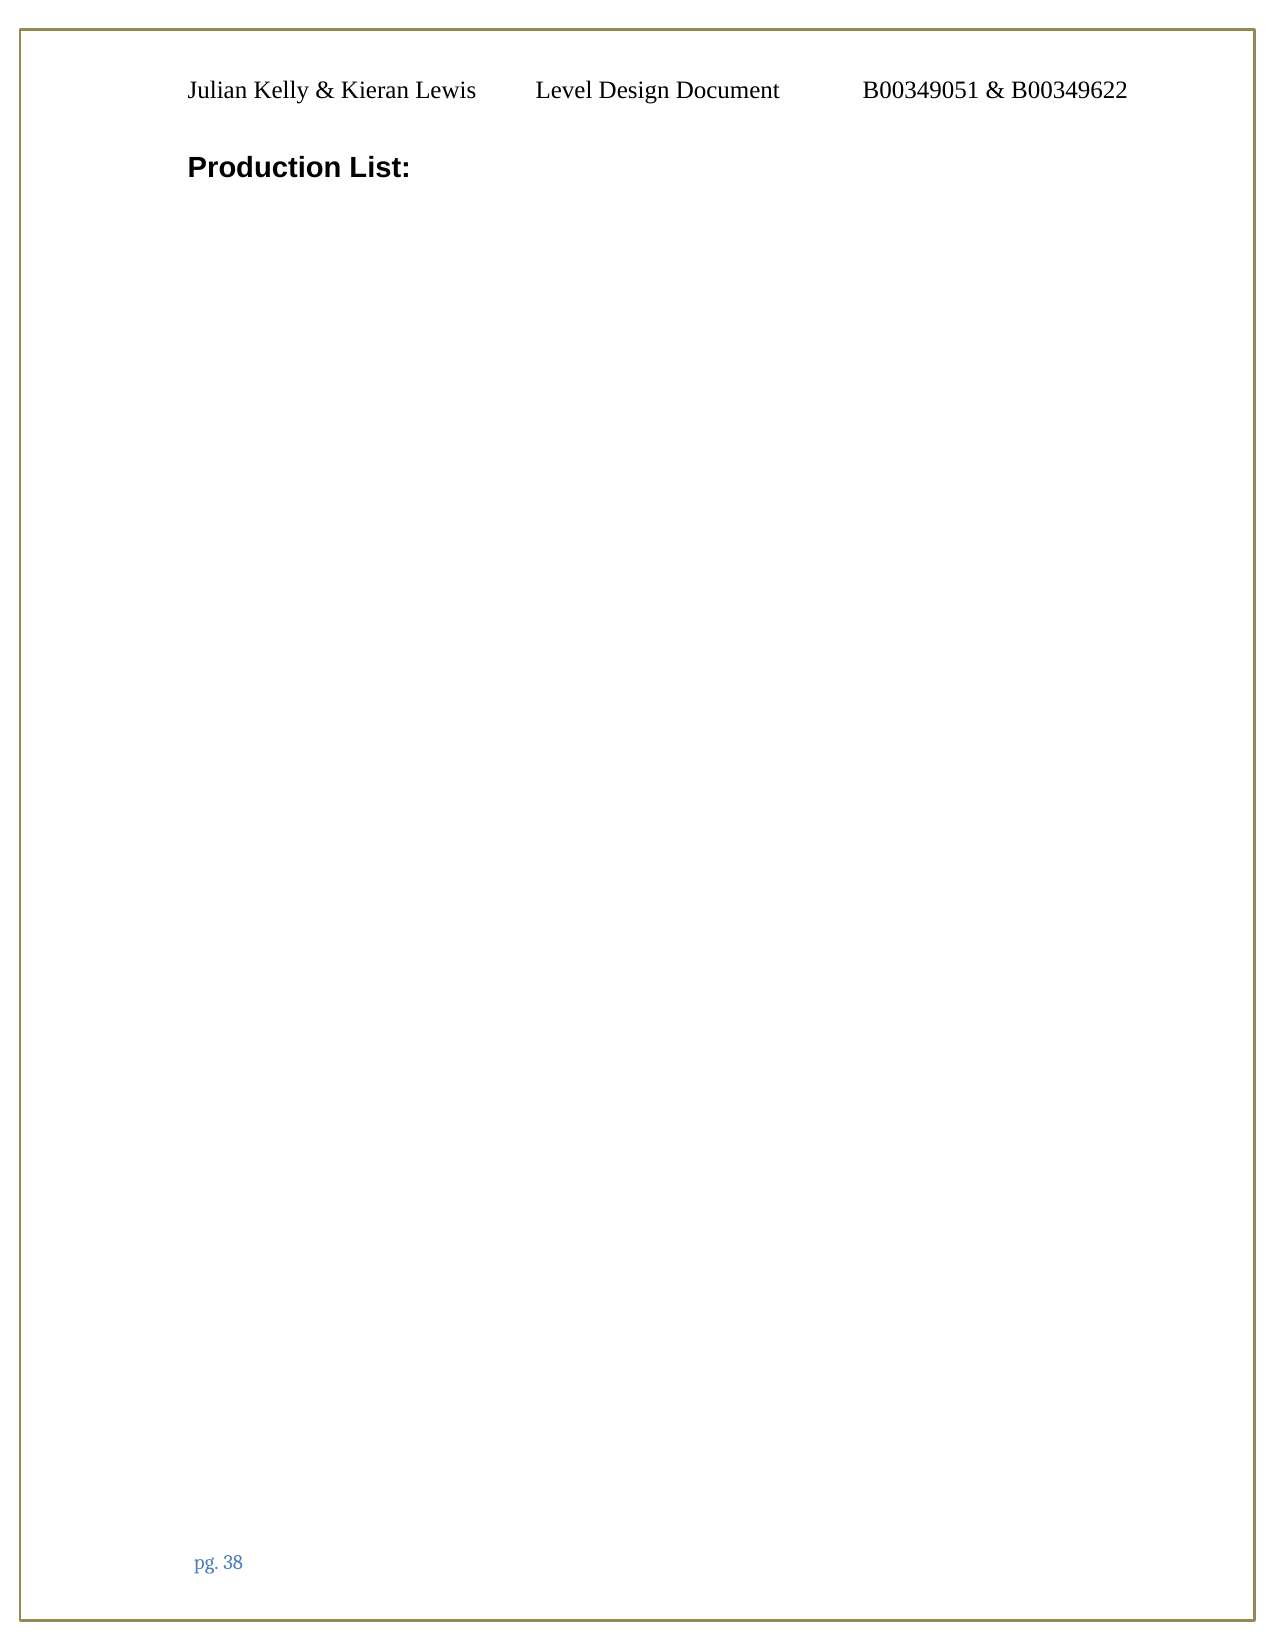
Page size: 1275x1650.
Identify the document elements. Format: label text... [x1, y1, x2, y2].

text Production List: [187, 150, 1087, 183]
